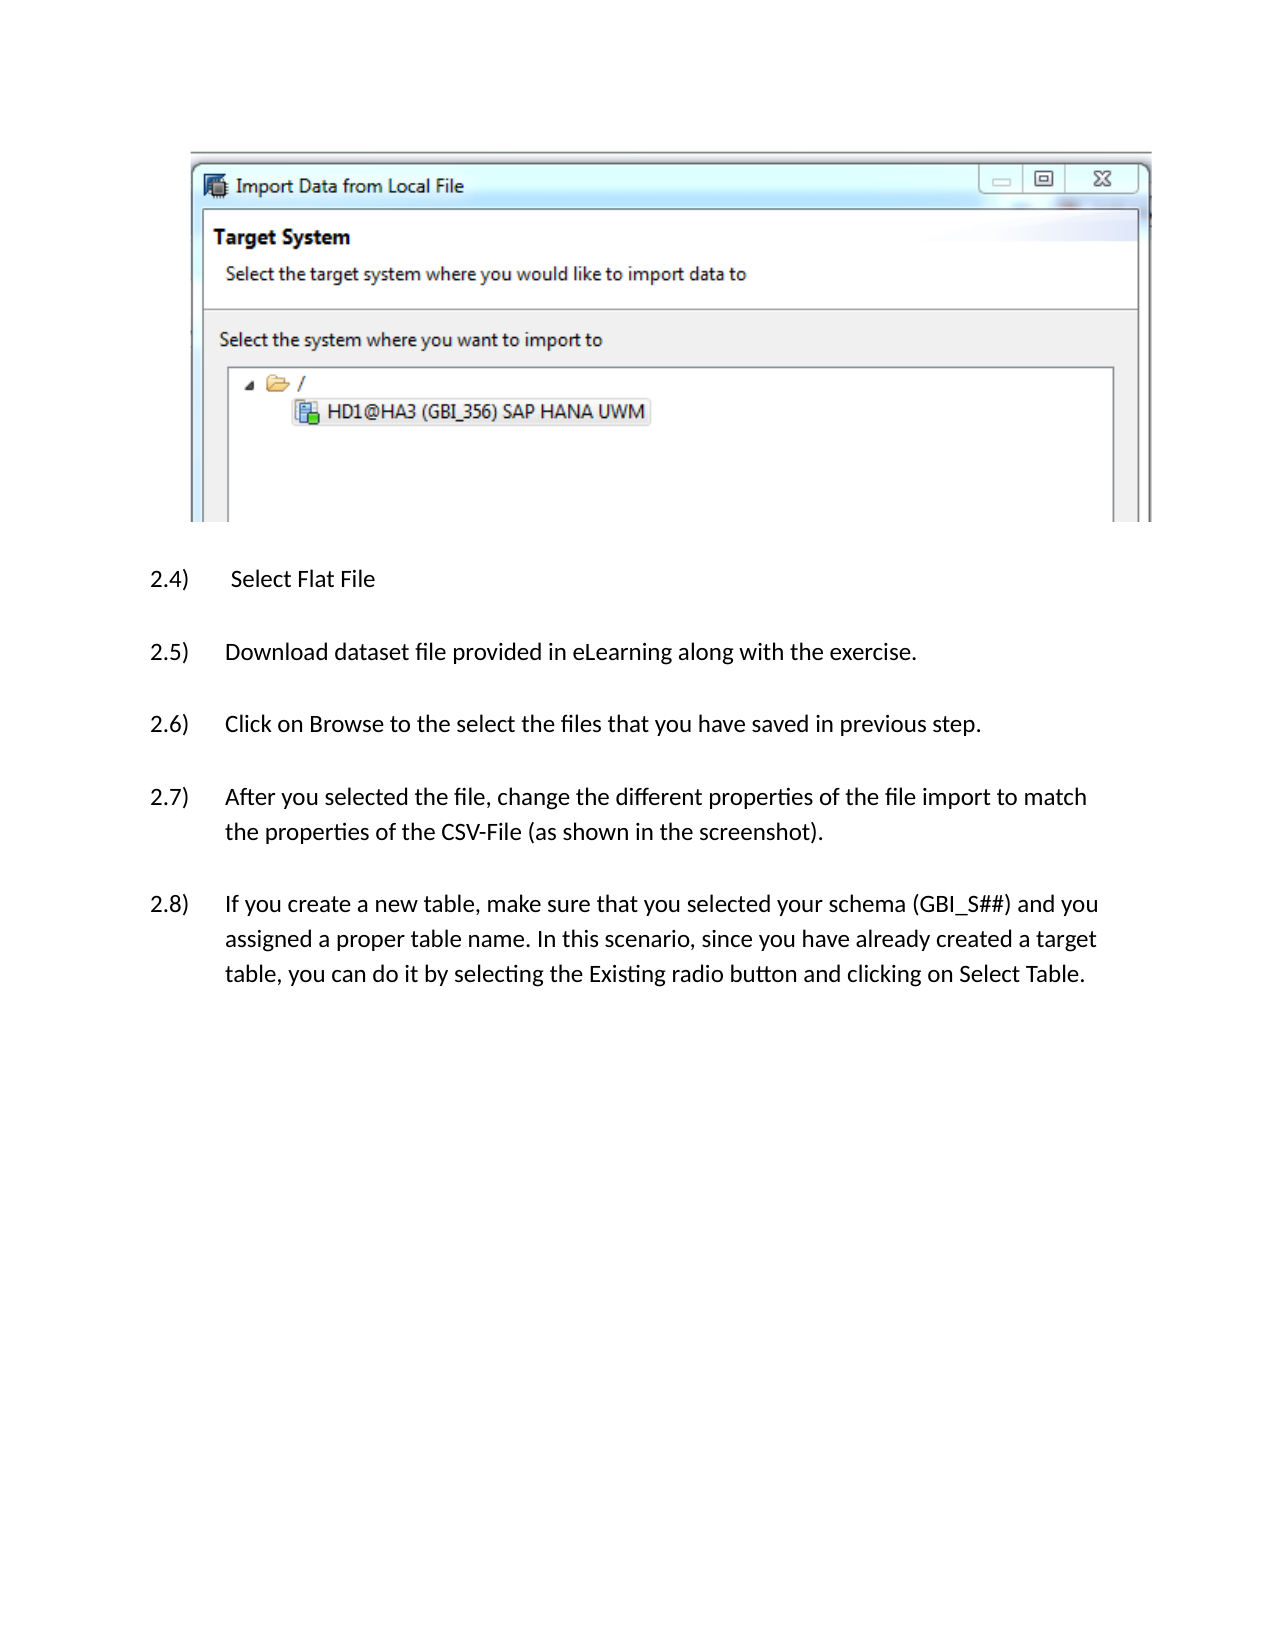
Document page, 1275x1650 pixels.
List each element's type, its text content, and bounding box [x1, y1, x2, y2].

list If you create a new table, make sure that you selected your schema (GBI_S##) and you assigned a proper table name. In this scenario, since you have already created a target table, you can do it by selecting the Existing radio button and clicking on Select Table. [150, 888, 1125, 989]
list Download dataset file provided in eLearning along with the exercise. [150, 636, 1125, 667]
list Click on Browse to the select the files that you have saved in previous step. [150, 708, 1125, 739]
list Select Flat File [150, 563, 1125, 594]
list After you selected the file, change the different properties of the file import to match the properties of the CSV-File (as shown in the screenshot). [150, 781, 1125, 847]
picture [190, 150, 1152, 522]
